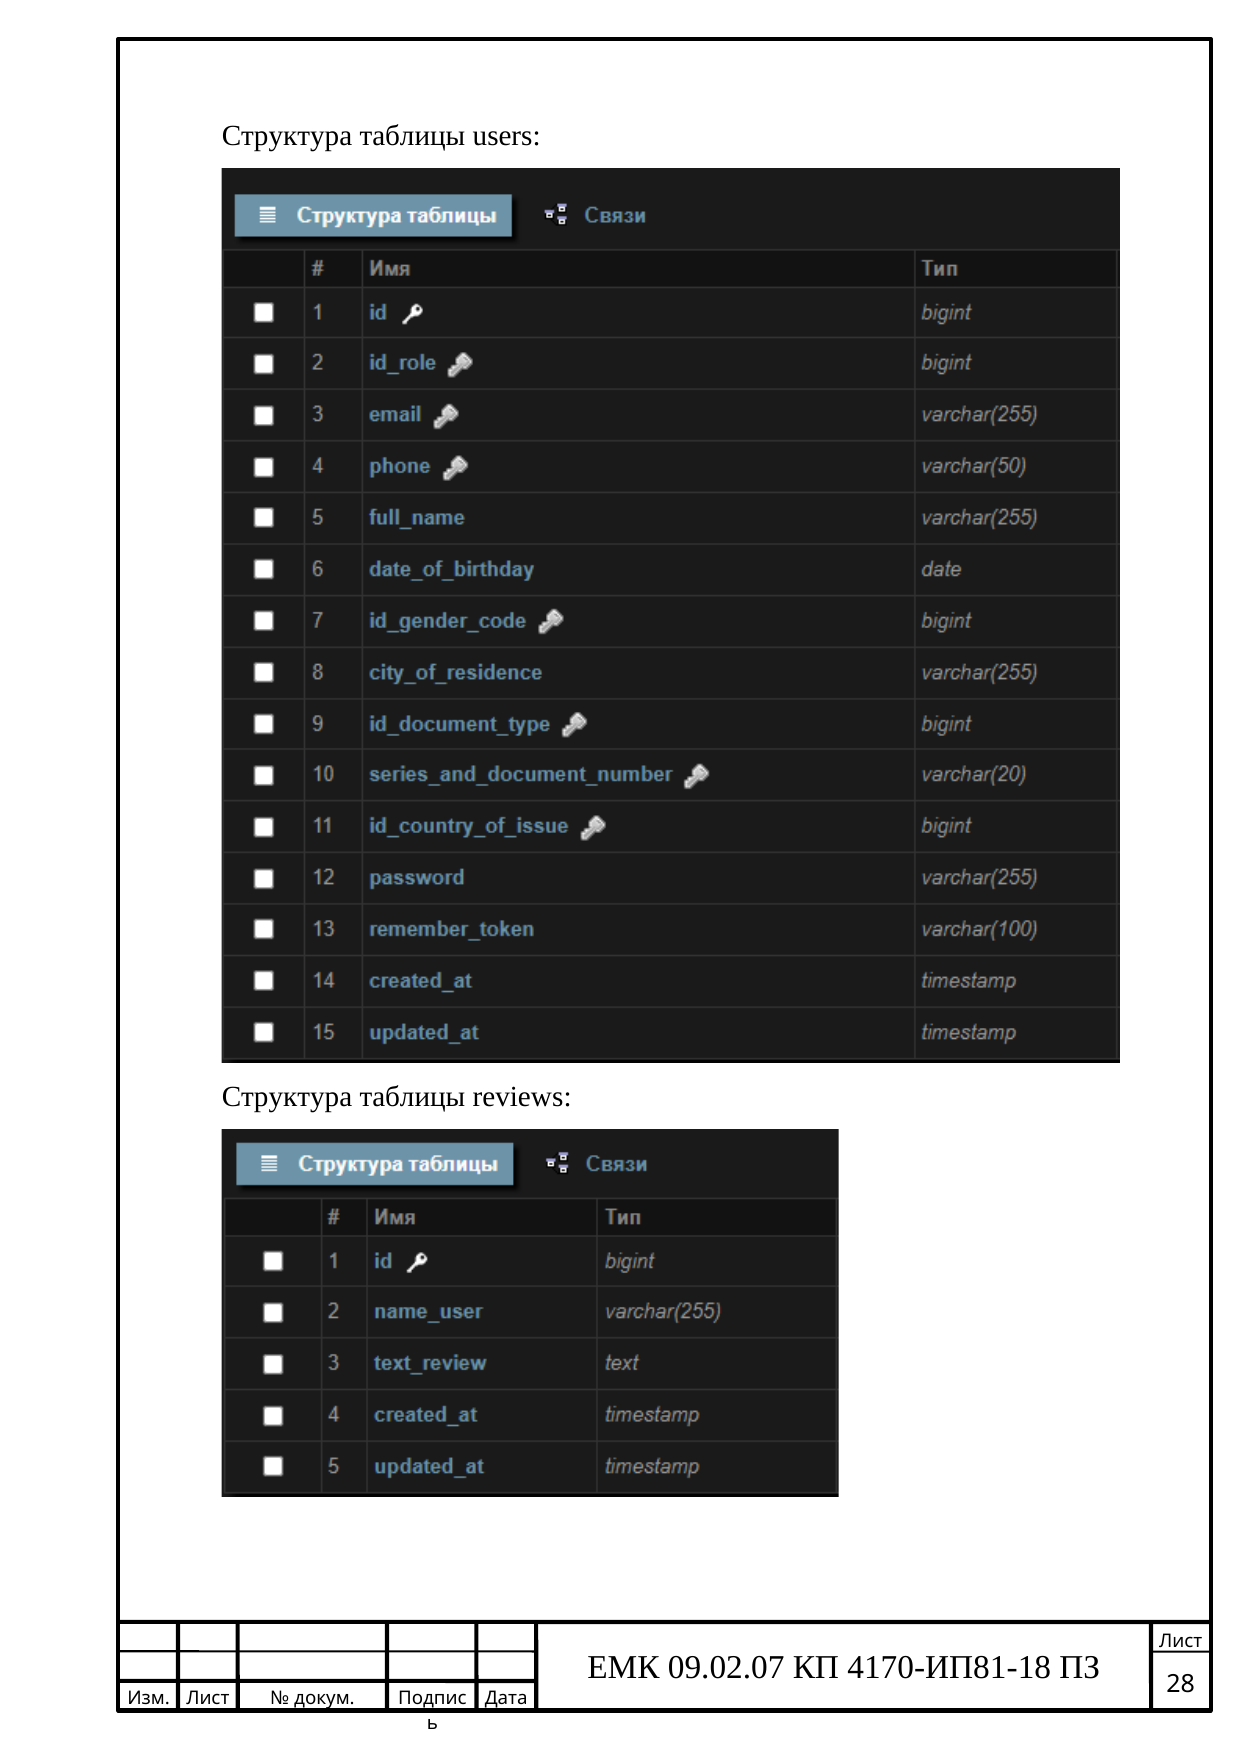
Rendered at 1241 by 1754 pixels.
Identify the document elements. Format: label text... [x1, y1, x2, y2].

picture [221, 1129, 839, 1497]
text Структура таблицы reviews: [148, 1079, 1181, 1112]
text Структура таблицы users: [148, 118, 1181, 152]
picture [221, 168, 1120, 1063]
